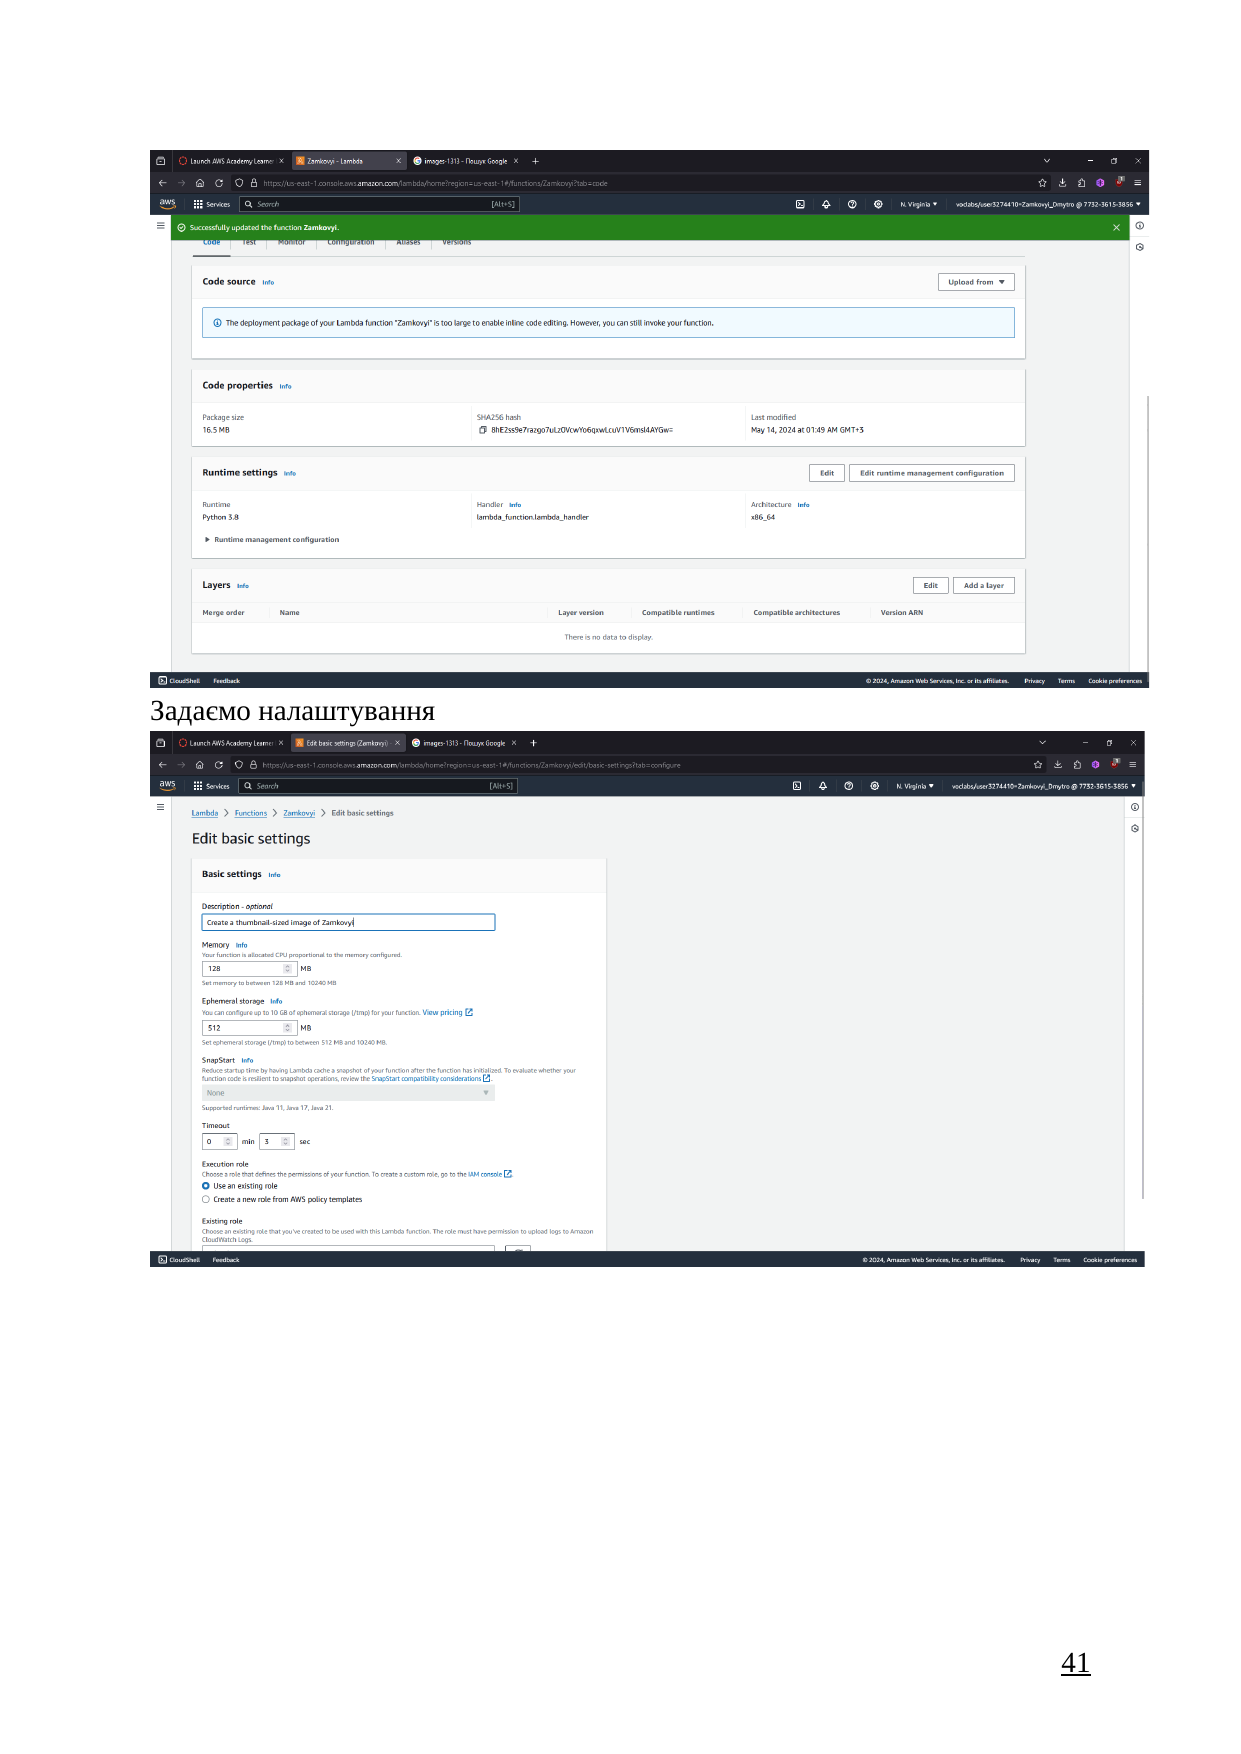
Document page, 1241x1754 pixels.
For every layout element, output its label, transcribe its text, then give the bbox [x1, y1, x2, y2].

picture [150, 150, 1150, 688]
text Задаємо налаштування [150, 693, 1090, 727]
picture [150, 731, 1145, 1267]
